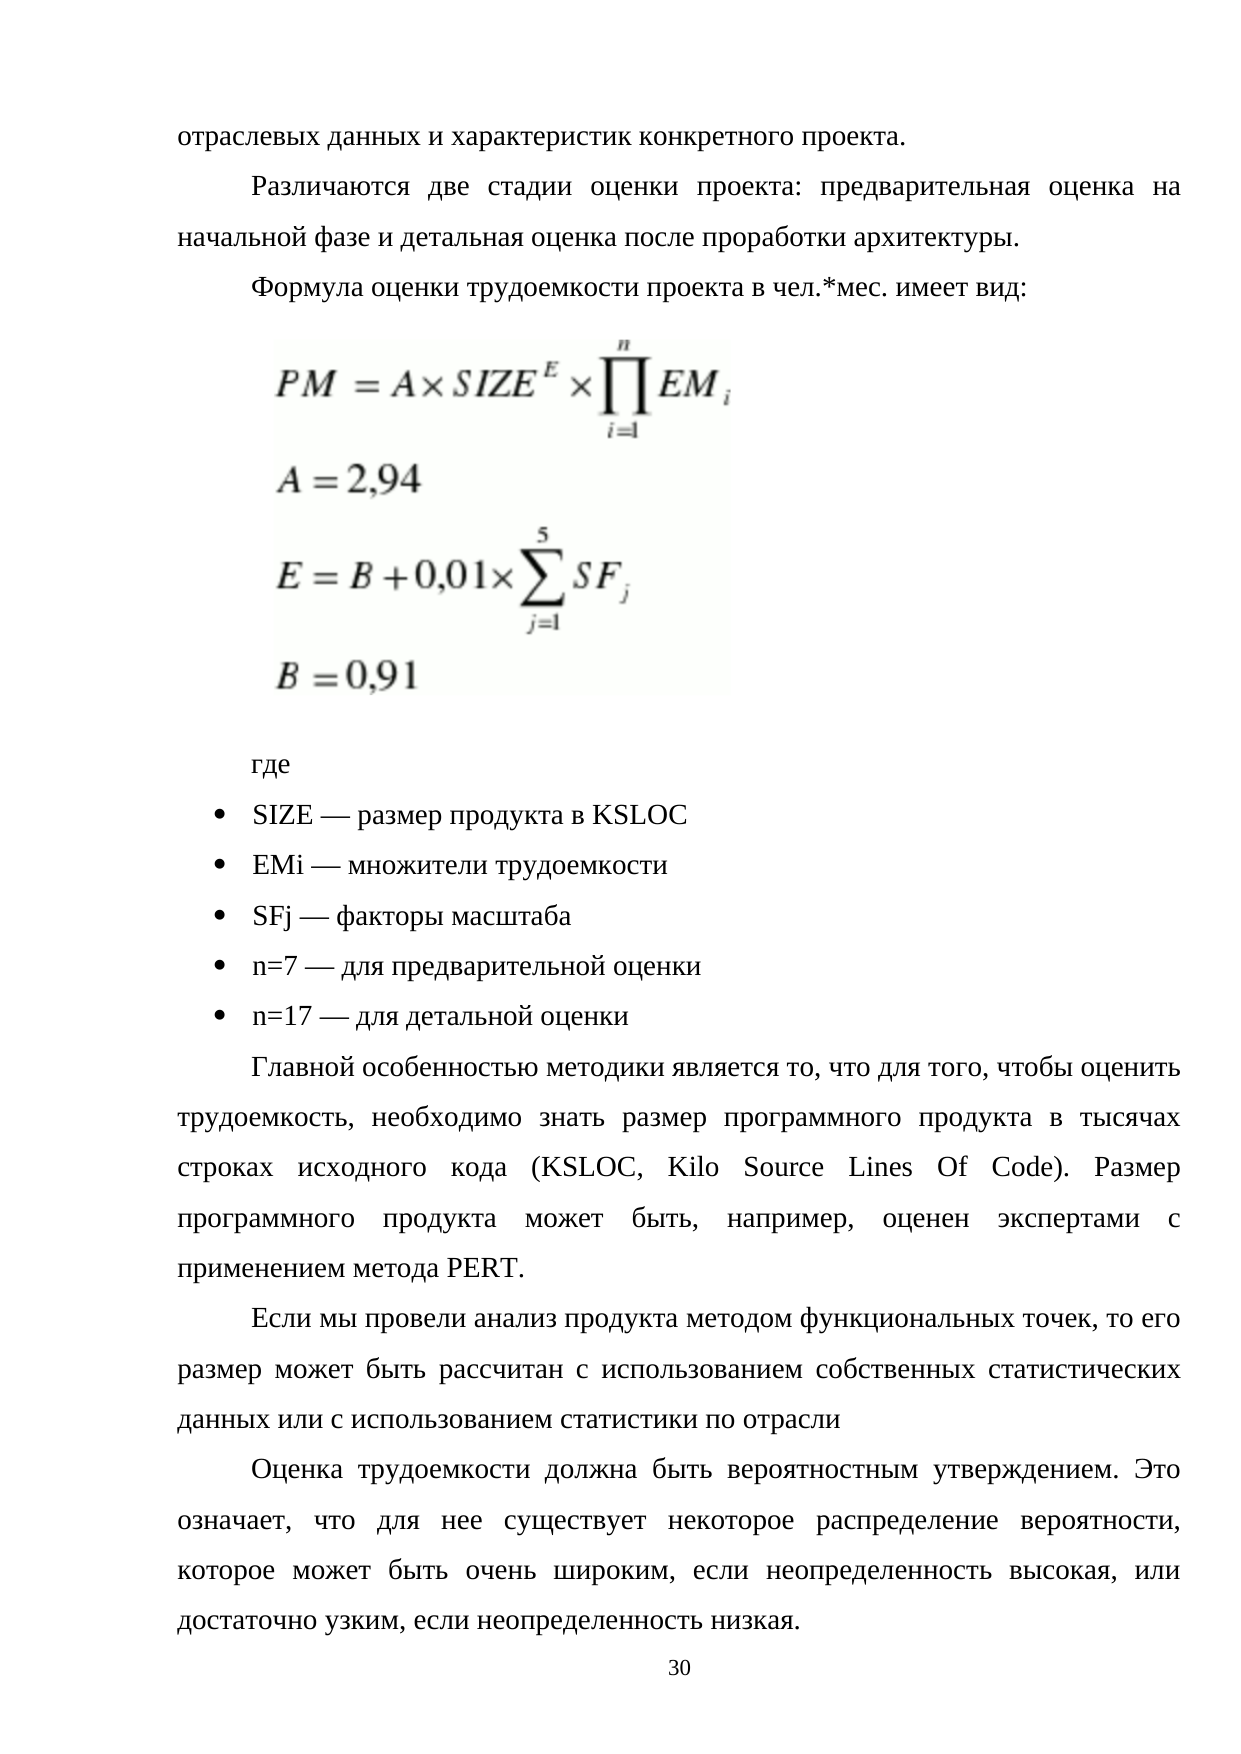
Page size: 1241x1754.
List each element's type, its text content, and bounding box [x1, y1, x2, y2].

list EMi — множители трудоемкости [214, 847, 1182, 881]
list n=7 — для предварительной оценки [214, 948, 1182, 982]
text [177, 118, 1182, 152]
list n=17 — для детальной оценки [214, 998, 1182, 1032]
text где [177, 747, 1182, 780]
list SFj — факторы масштаба [214, 898, 1182, 931]
text Если мы провели анализ продукта методом функциональных точек, то его размер может быть рассчитан с использованием собственных статистических данных или с использованием статистики по отрасли [177, 1301, 1182, 1435]
text Оценка трудоемкости должна быть вероятностным утверждением. Это означает, что для нее существует некоторое распределение вероятности, которое может быть очень широким, если неопределенность высокая, или достаточно узким, если неопределенность низкая. [177, 1451, 1182, 1636]
text Формула оценки трудоемкости проекта в чел.*мес. имеет вид: [177, 269, 1182, 302]
text Главной особенностью методики является то, что для того, чтобы оценить трудоемкость, необходимо знать размер программного продукта в тысячах строках исходного кода (KSLOC, Kilo Source Lines Of Code). Размер программного продукта может быть, например, оценен экспертами с применением метода PERT. [177, 1049, 1182, 1284]
picture [250, 319, 771, 730]
text Различаются две стадии оценки проекта: предварительная оценка на начальной фазе и детальная оценка после проработки архитектуры. [177, 168, 1182, 252]
list SIZE — размер продукта в KSLOC [214, 797, 1182, 831]
